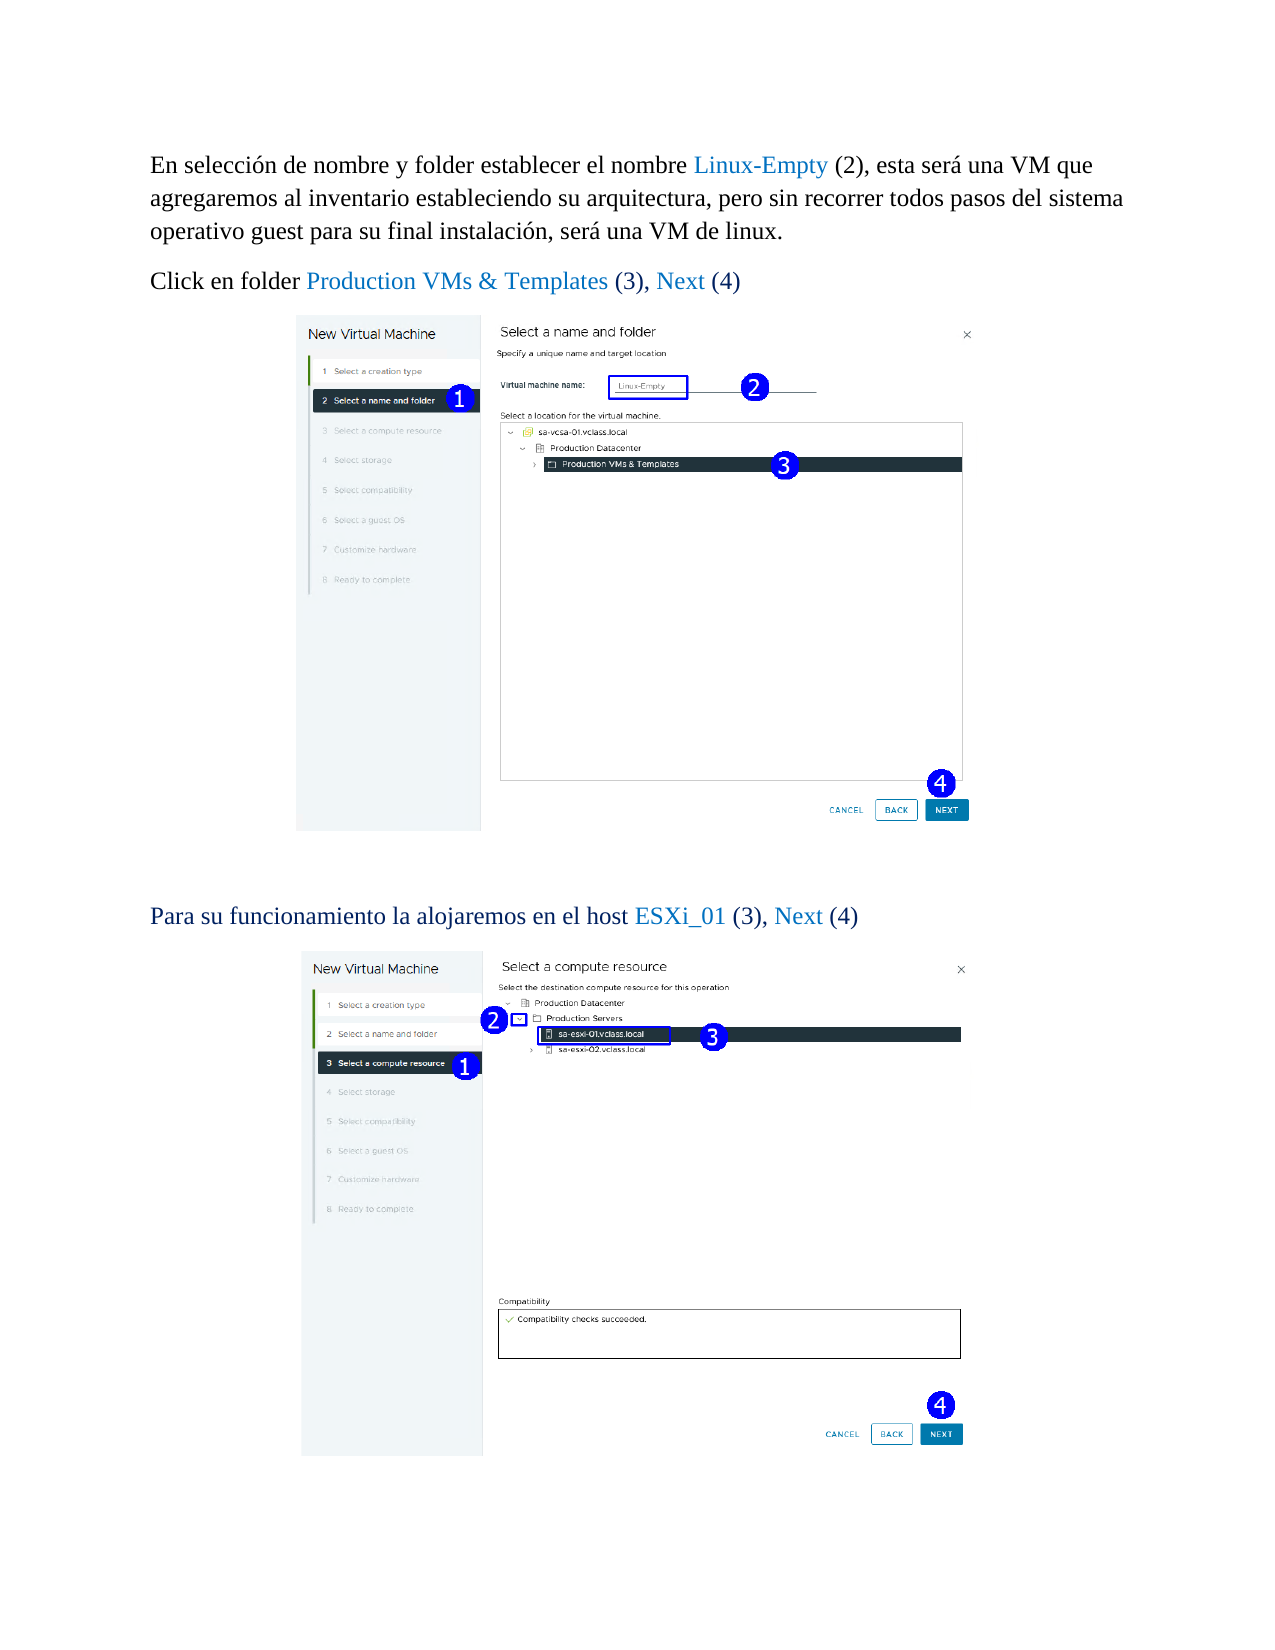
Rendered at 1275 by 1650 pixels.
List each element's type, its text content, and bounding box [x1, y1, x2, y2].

text Para su funcionamiento la alojaremos en el host ESXi_01 (3), Next (4) [150, 901, 1125, 930]
picture [301, 951, 974, 1456]
picture [296, 315, 980, 831]
text En selección de nombre y folder establecer el nombre Linux-Empty (2), esta será una VM que agregaremos al inventario estableciendo su arquitectura, pero sin recorrer todos pasos del sistema operativo guest para su final instalación, será una VM de linux. [150, 150, 1125, 245]
text Click en folder Production VMs & Templates (3), Next (4) [150, 266, 1125, 294]
